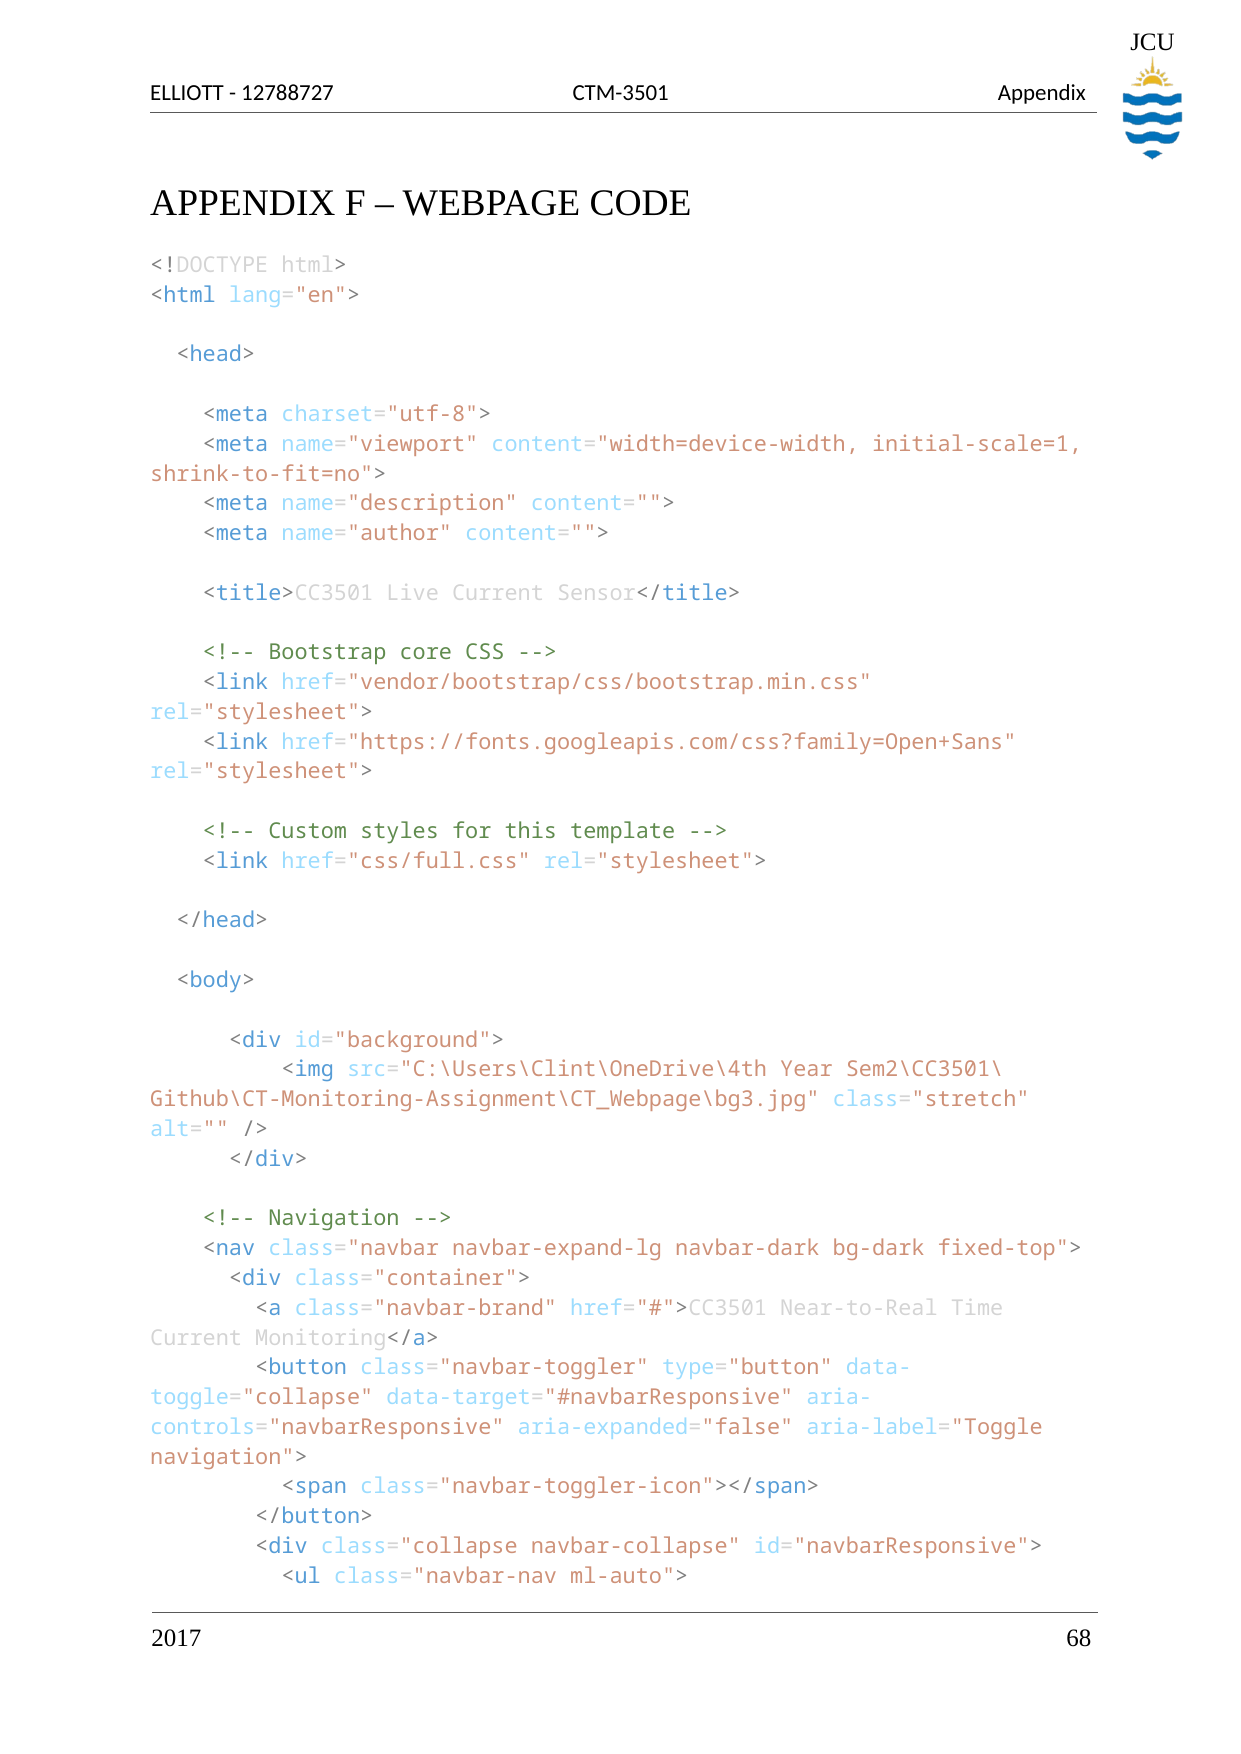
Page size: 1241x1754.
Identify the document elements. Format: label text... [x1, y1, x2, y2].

text <div class="collapse navbar-collapse" id="navbarResponsive"> [150, 1530, 1091, 1560]
text <ul class="navbar-nav ml-auto"> [150, 1560, 1091, 1589]
text <!-- Navigation --> [150, 1202, 1091, 1232]
text <link href="css/full.css" rel="stylesheet"> [150, 845, 1091, 874]
text <div class="container"> [150, 1262, 1091, 1292]
text <!-- Custom styles for this template --> [150, 815, 1091, 845]
text <!DOCTYPE html> [150, 249, 1091, 279]
text </head> [150, 904, 1091, 934]
text <meta name="author" content=""> [150, 517, 1091, 547]
text <link href="https://fonts.googleapis.com/css?family=Open+Sans" rel="stylesheet"> [150, 726, 1091, 785]
text <body> [150, 964, 1091, 994]
text <!-- Bootstrap core CSS --> [150, 636, 1091, 666]
text <link href="vendor/bootstrap/css/bootstrap.min.css" rel="stylesheet"> [150, 666, 1091, 726]
text <div id="background"> [150, 1023, 1091, 1053]
text <html lang="en"> [150, 279, 1091, 308]
text <meta charset="utf-8"> [150, 398, 1091, 428]
text <nav class="navbar navbar-expand-lg navbar-dark bg-dark fixed-top"> [150, 1232, 1091, 1262]
text <span class="navbar-toggler-icon"></span> [150, 1470, 1091, 1500]
subtitle APPENDIX F – WEBPAGE CODE [150, 181, 1091, 224]
text </button> [150, 1500, 1091, 1530]
text <button class="navbar-toggler" type="button" data-toggle="collapse" data-target="#navbarResponsive" aria-controls="navbarResponsive" aria-expanded="false" aria-label="Toggle navigation"> [150, 1351, 1091, 1470]
text <title>CC3501 Live Current Sensor</title> [150, 577, 1091, 606]
text <a class="navbar-brand" href="#">CC3501 Near-to-Real Time Current Monitoring</a> [150, 1292, 1091, 1351]
text <meta name="description" content=""> [150, 487, 1091, 517]
picture [1118, 53, 1188, 165]
text <head> [150, 338, 1091, 368]
text <meta name="viewport" content="width=device-width, initial-scale=1, shrink-to-fit=no"> [150, 428, 1091, 487]
text </div> [150, 1143, 1091, 1172]
text <img src="C:\Users\Clint\OneDrive\4th Year Sem2\CC3501\Github\CT-Monitoring-Assignment\CT_Webpage\bg3.jpg" class="stretch" alt="" /> [150, 1053, 1091, 1143]
